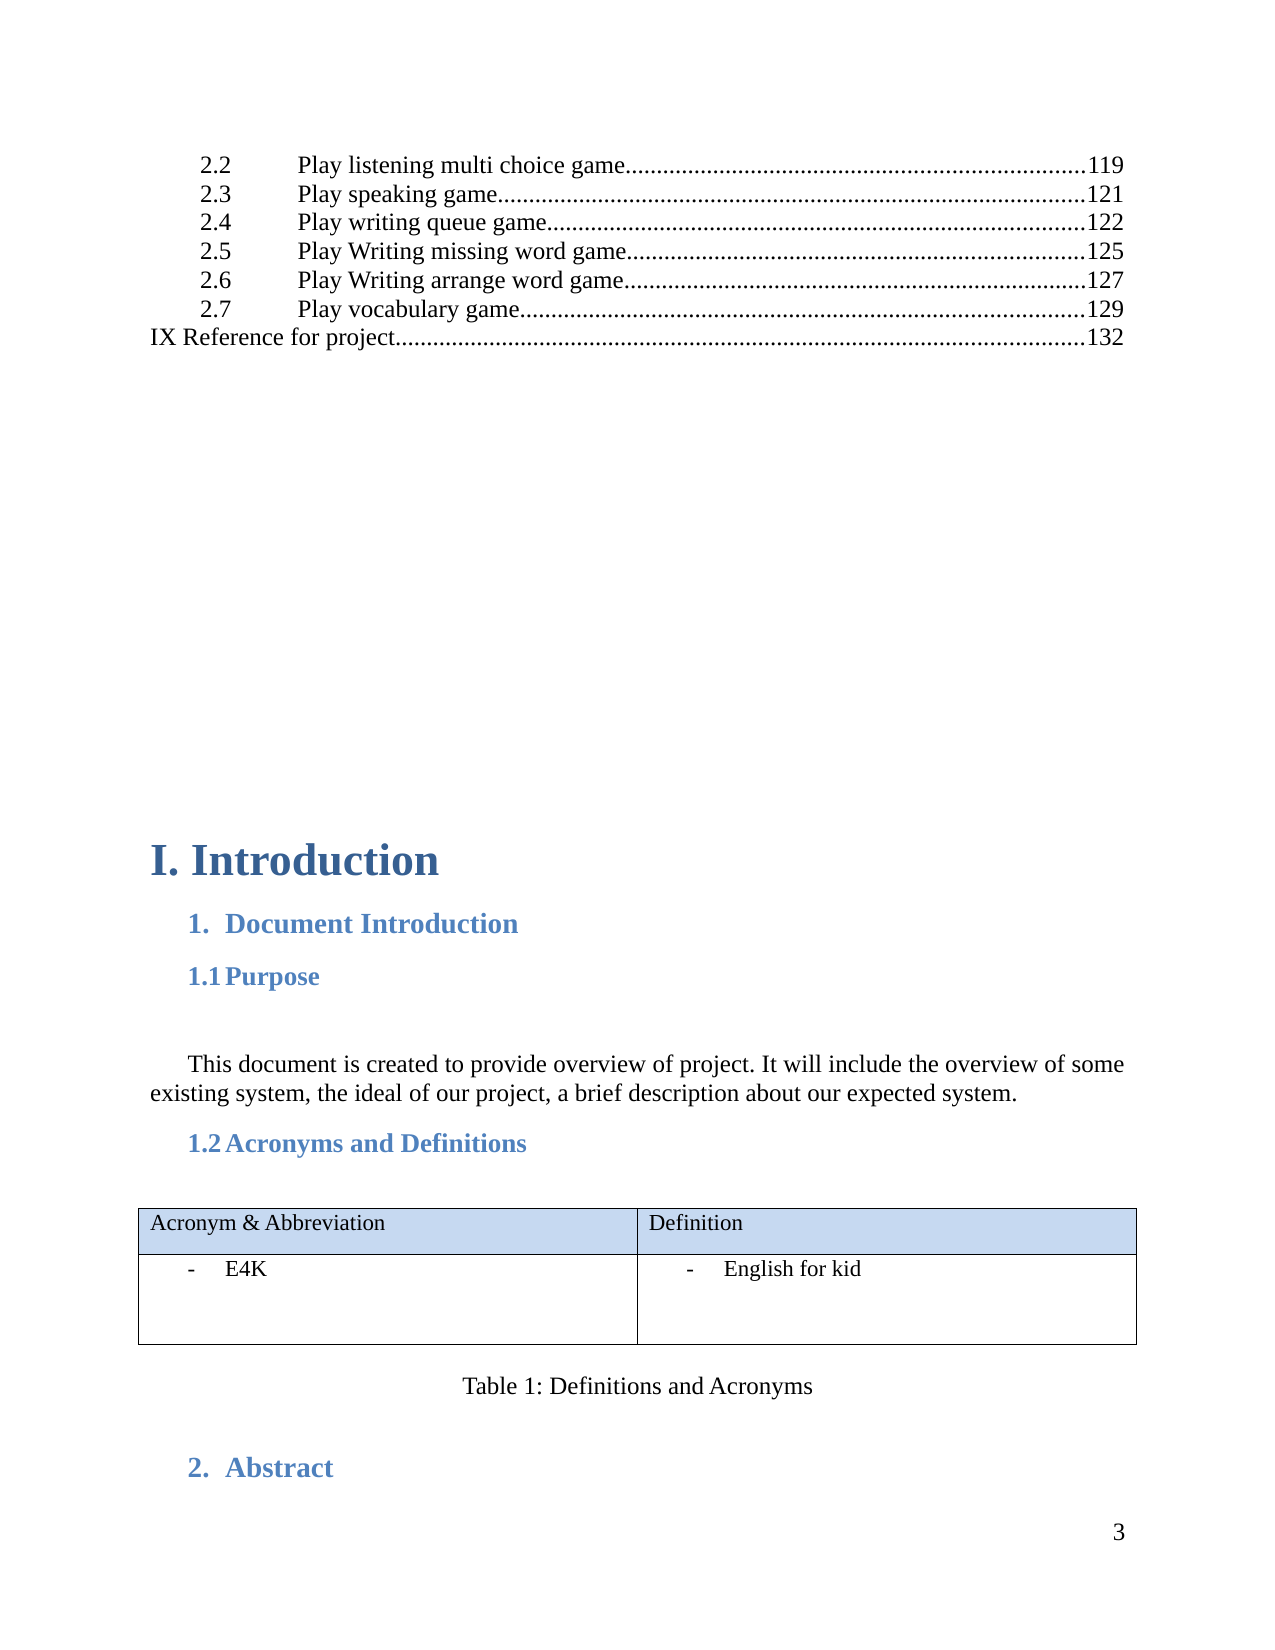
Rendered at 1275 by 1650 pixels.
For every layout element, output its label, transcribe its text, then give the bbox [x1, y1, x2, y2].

table_cell E4K [139, 1255, 637, 1344]
subtitle Acronyms and Definitions [187, 1127, 1125, 1158]
subtitle Abstract [187, 1450, 1125, 1483]
table_header Acronym & Abbreviation [139, 1209, 637, 1254]
table_cell English for kid [638, 1255, 1136, 1344]
subtitle I. Introduction [150, 832, 1125, 885]
table_header Definition [638, 1209, 1136, 1254]
text This document is created to provide overview of project. It will include the overview of some existing system, the ideal of our project, a brief description about our expected system. [150, 1049, 1125, 1107]
text Table 1: Definitions and Acronyms [150, 1371, 1125, 1400]
subtitle Purpose [187, 960, 1125, 992]
subtitle Document Introduction [187, 906, 1125, 939]
